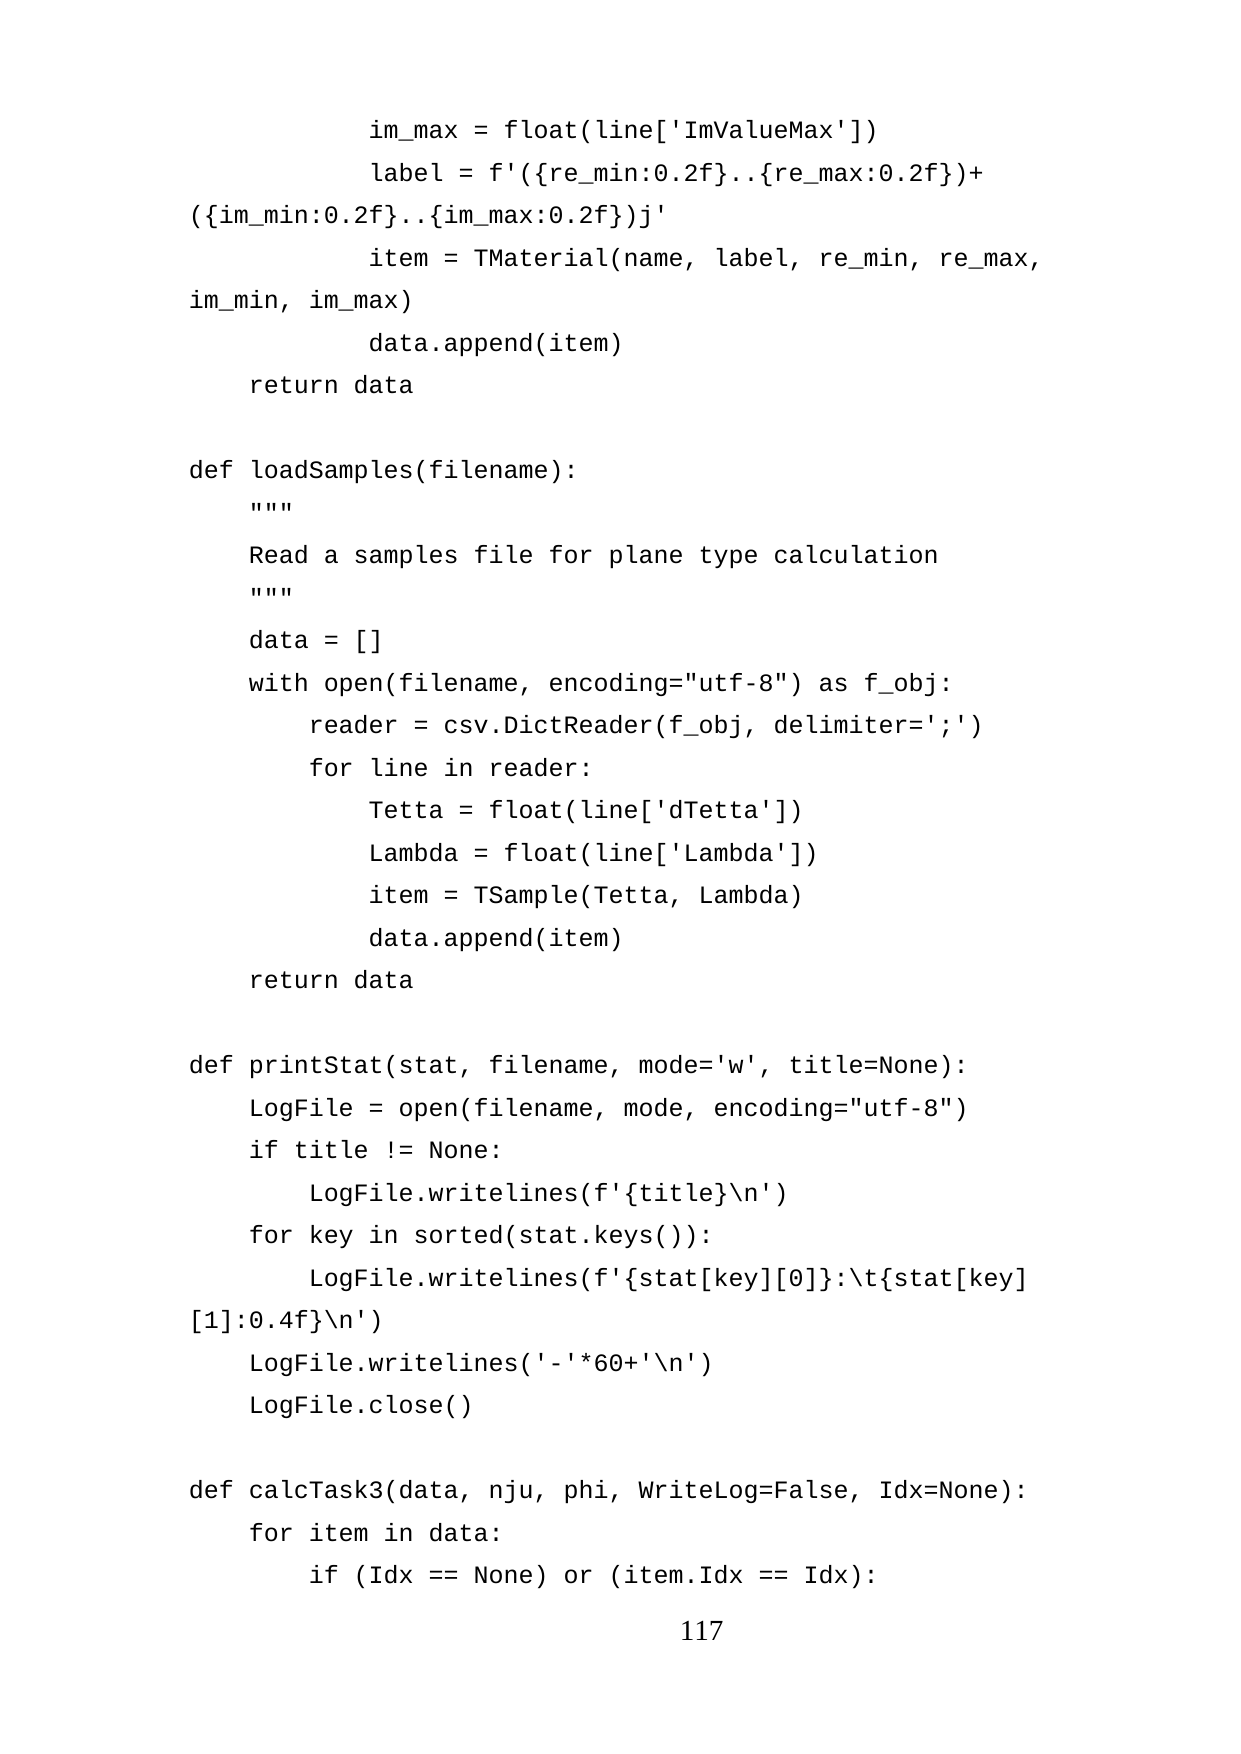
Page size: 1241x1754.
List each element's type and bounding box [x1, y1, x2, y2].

table_cell [177, 118, 1152, 1606]
